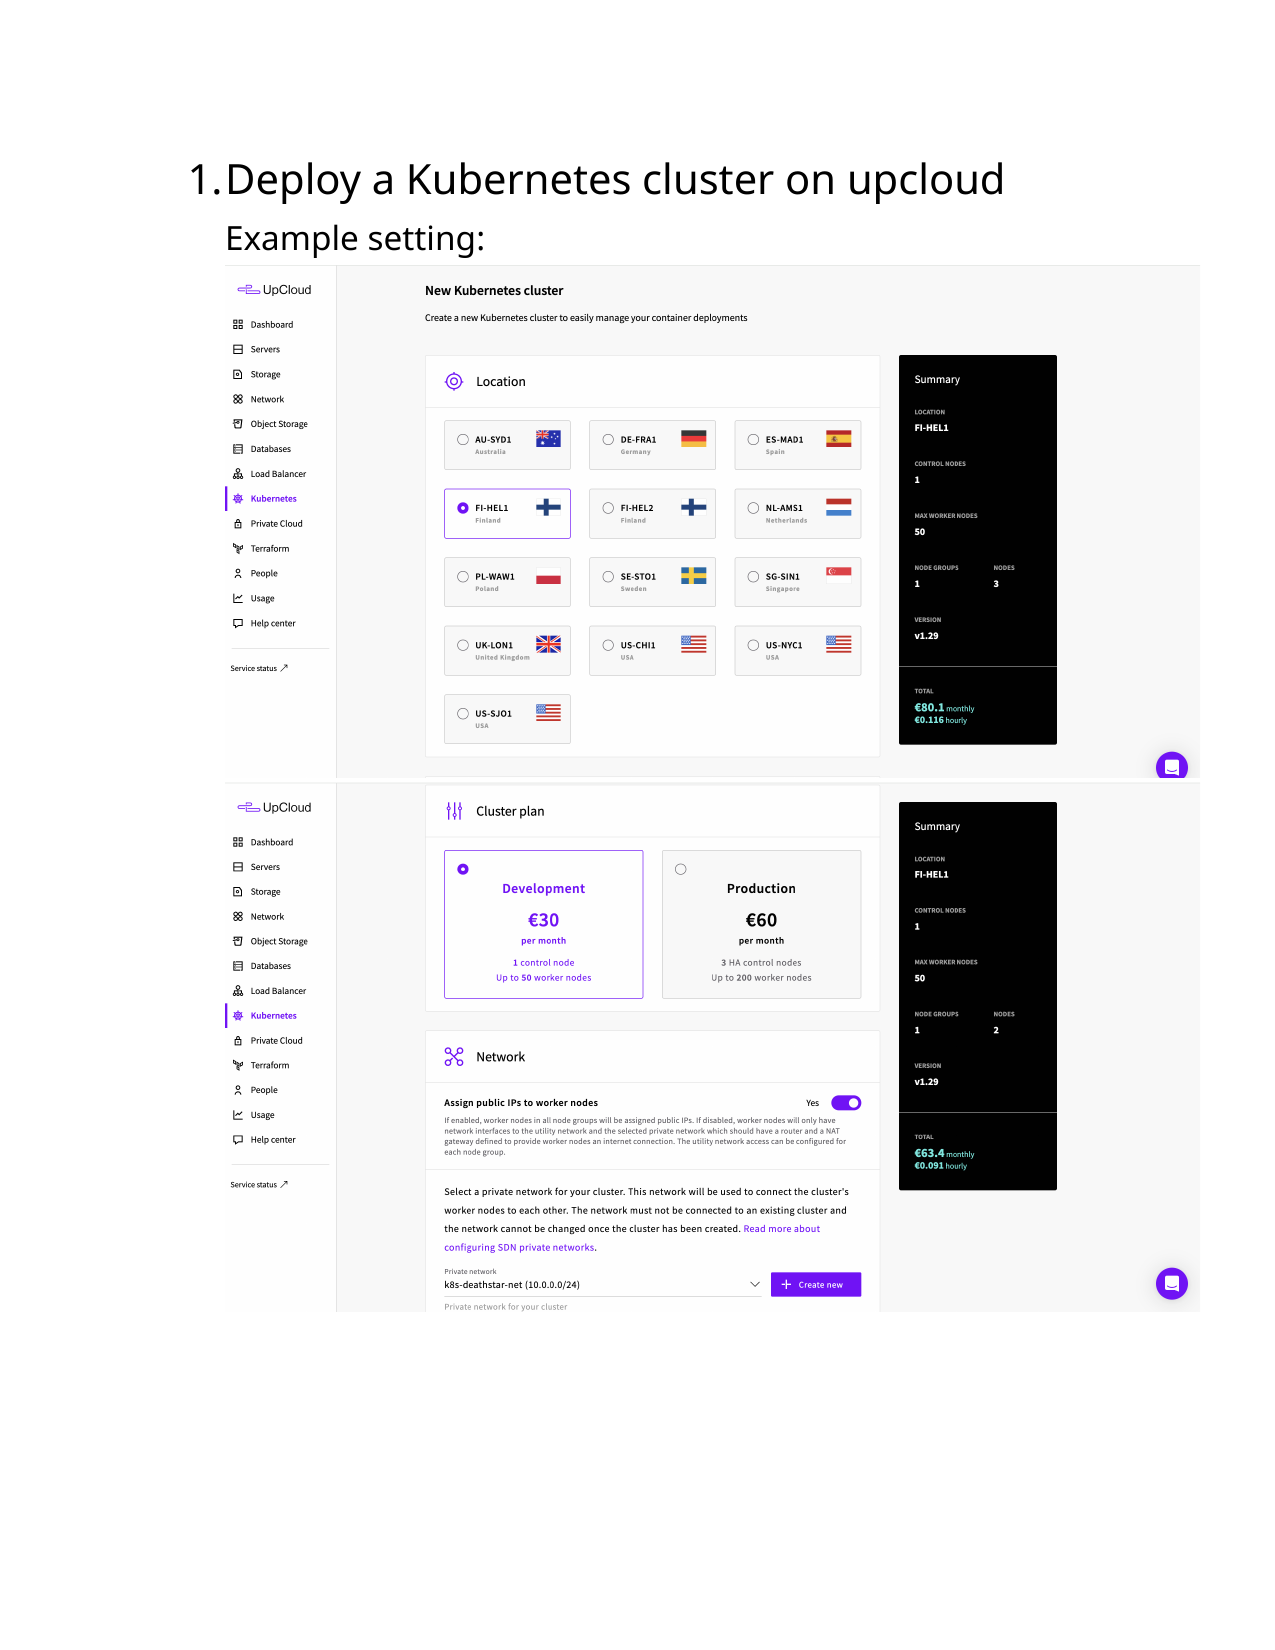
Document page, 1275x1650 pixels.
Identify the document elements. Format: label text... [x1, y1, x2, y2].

list Example setting: [225, 215, 1125, 265]
picture [225, 265, 1200, 778]
list Deploy a Kubernetes cluster on upcloud [187, 150, 1125, 207]
picture [225, 782, 1200, 1312]
